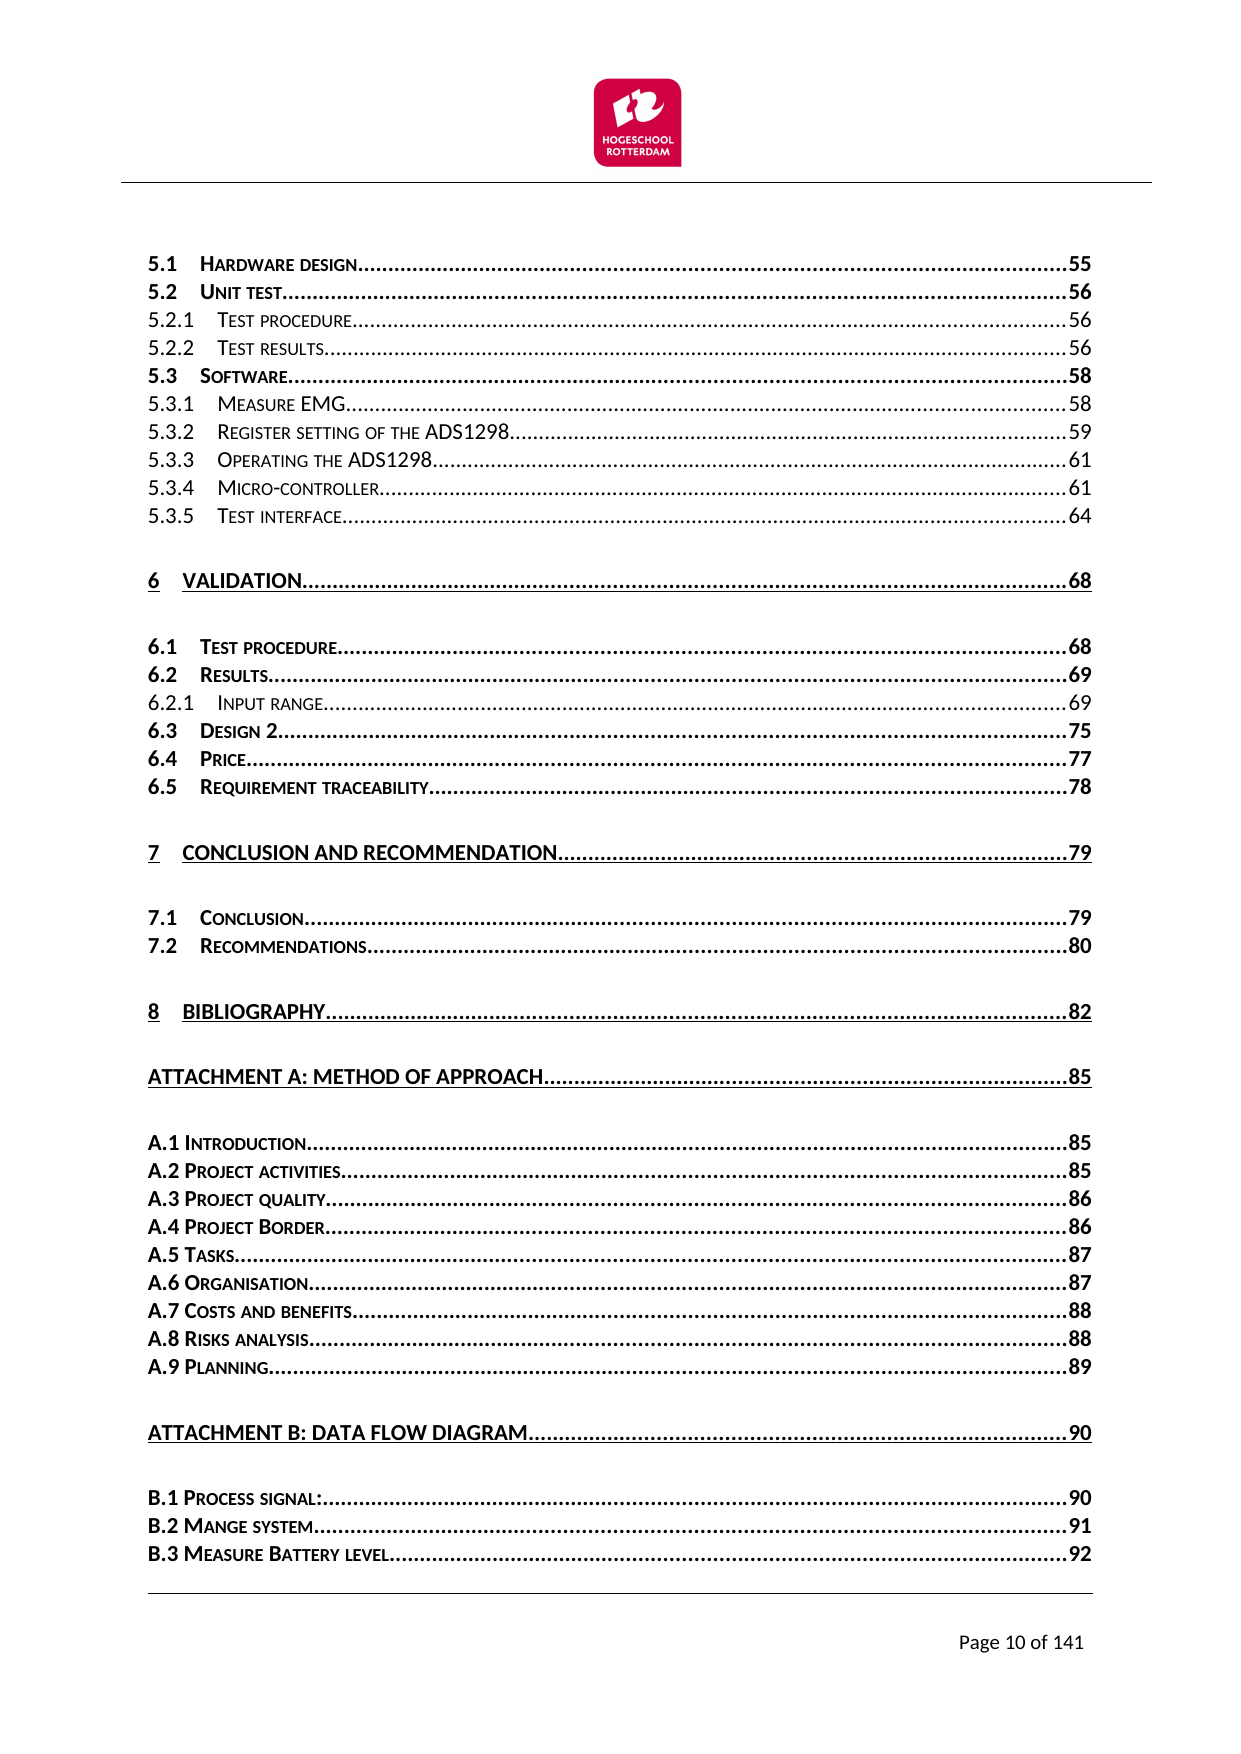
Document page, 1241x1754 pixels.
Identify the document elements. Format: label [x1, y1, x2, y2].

picture [590, 73, 685, 173]
